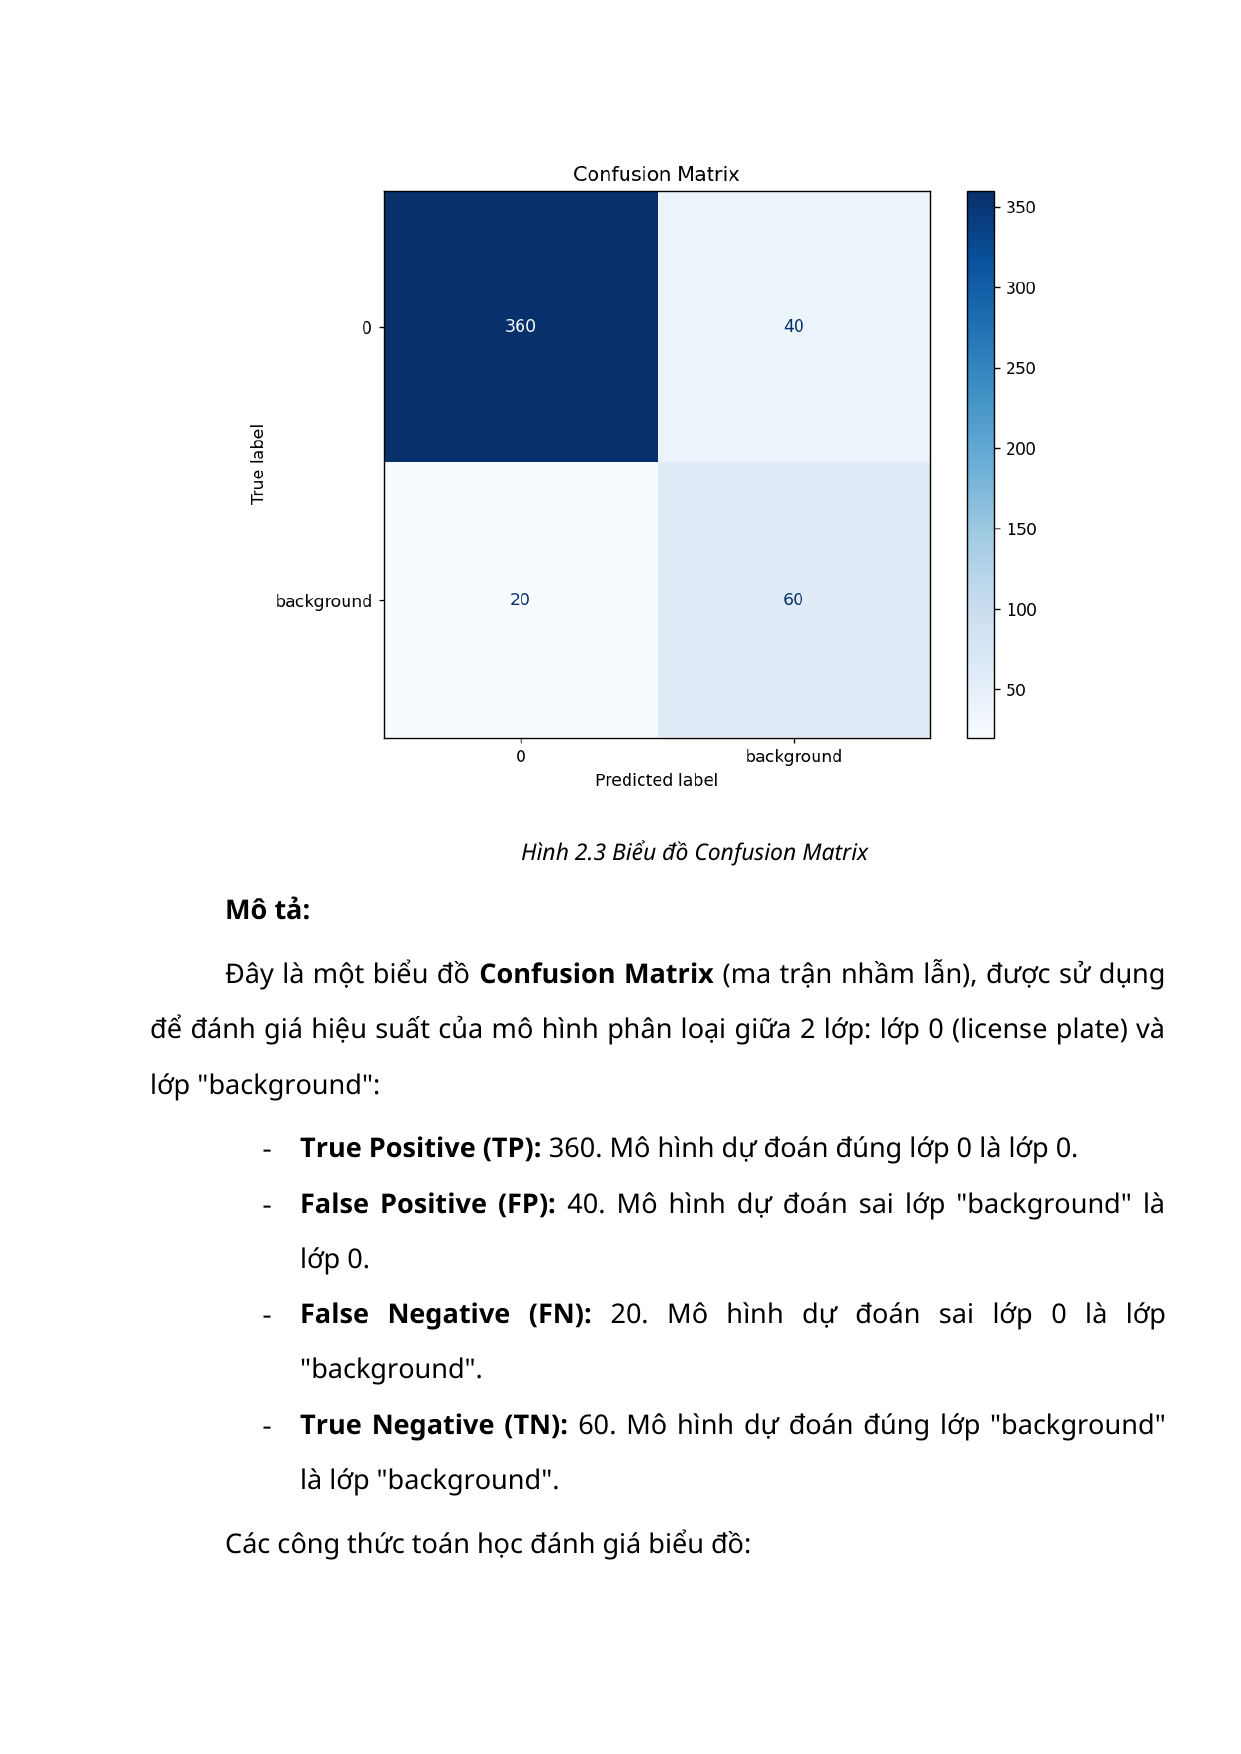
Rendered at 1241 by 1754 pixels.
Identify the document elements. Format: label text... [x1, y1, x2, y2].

list True Negative (TN): 60. Mô hình dự đoán đúng lớp "background" là lớp "background". [262, 1405, 1167, 1497]
list True Positive (TP): 360. Mô hình dự đoán đúng lớp 0 là lớp 0. [262, 1129, 1167, 1166]
text Mô tả: [150, 891, 1167, 928]
text Các công thức toán học đánh giá biểu đồ: [150, 1524, 1167, 1561]
text Hình 2.3 Biểu đồ Confusion Matrix [150, 836, 1167, 867]
text Đây là một biểu đồ Confusion Matrix (ma trận nhầm lẫn), được sử dụng để đánh giá hiệu suất của mô hình phân loại giữa 2 lớp: lớp 0 (license plate) và lớp "background": [150, 954, 1167, 1102]
list False Positive (FP): 40. Mô hình dự đoán sai lớp "background" là lớp 0. [262, 1184, 1167, 1276]
picture [225, 150, 1074, 811]
list False Negative (FN): 20. Mô hình dự đoán sai lớp 0 là lớp "background". [262, 1295, 1167, 1387]
